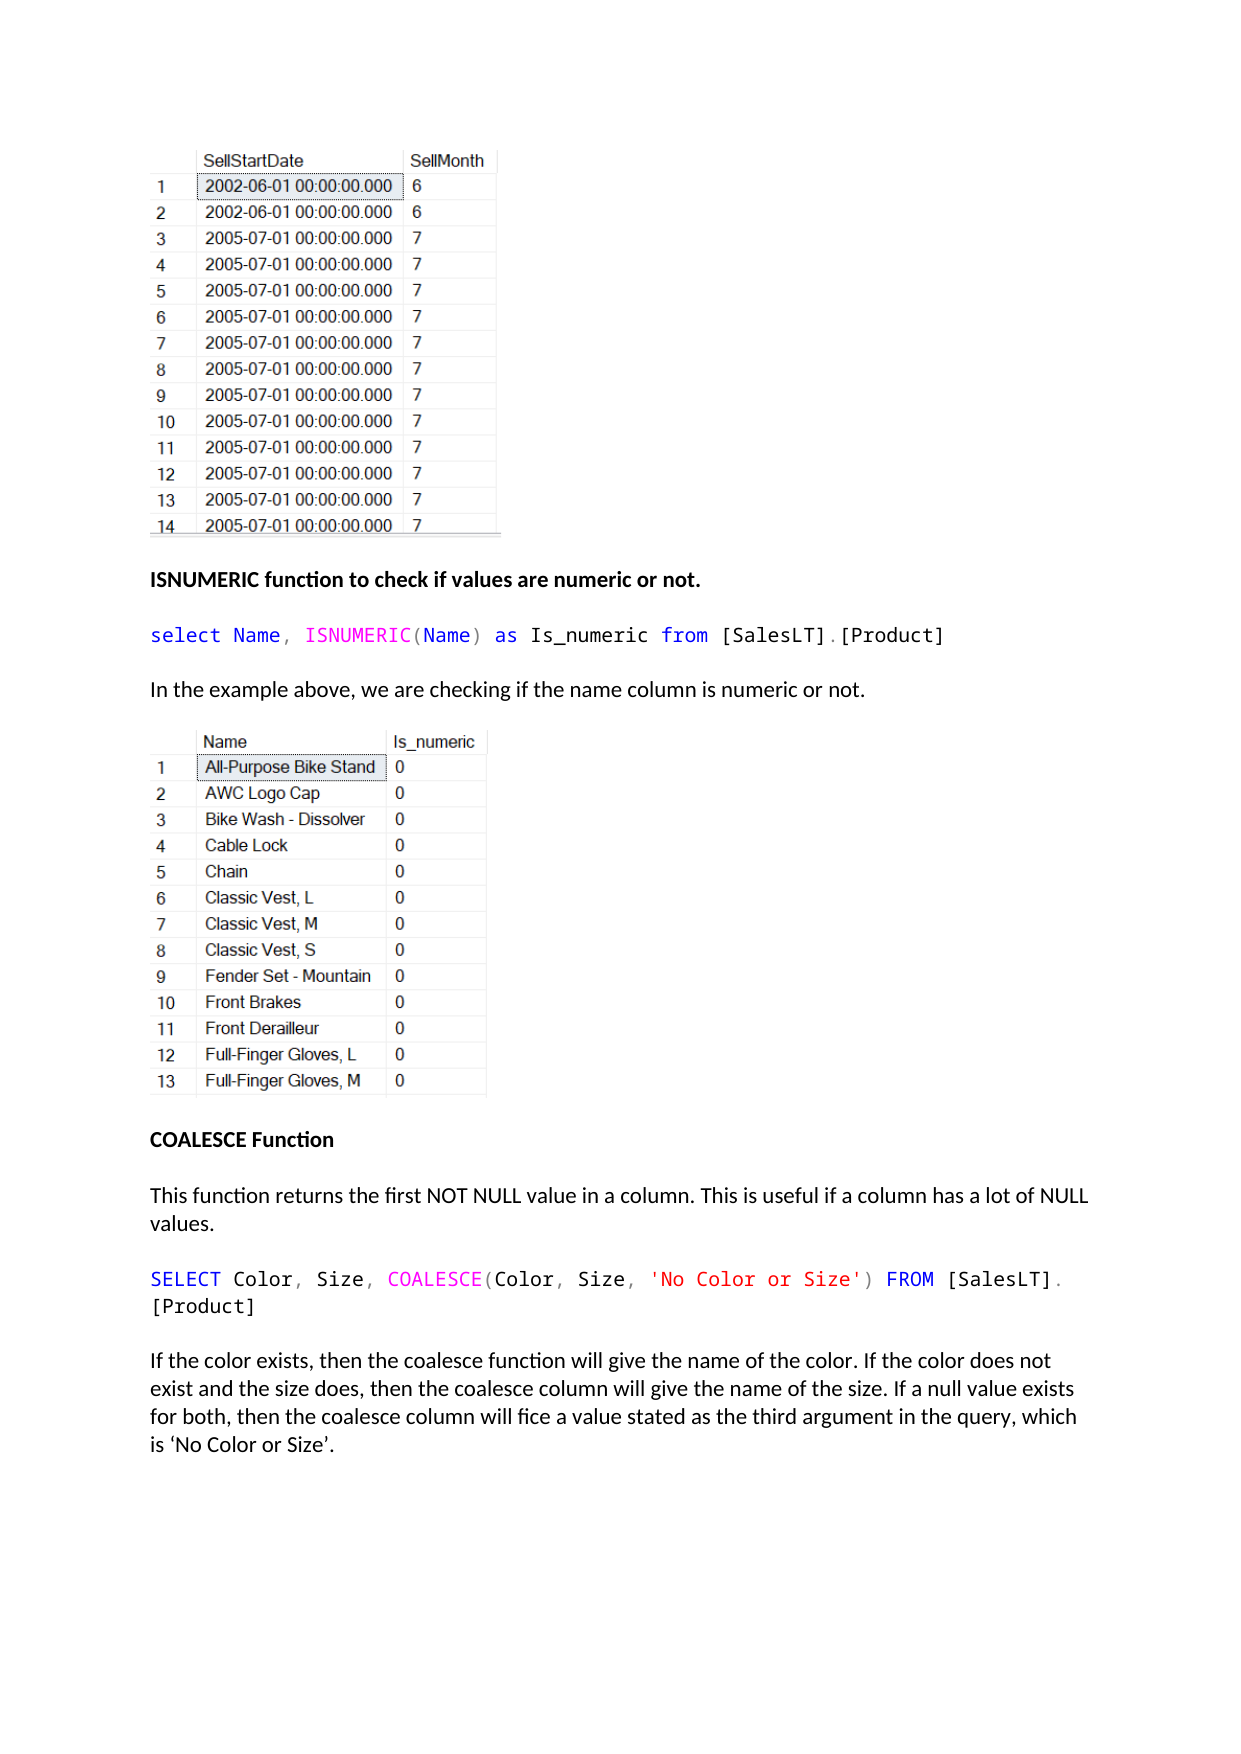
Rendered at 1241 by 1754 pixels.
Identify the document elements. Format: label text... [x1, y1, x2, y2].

picture [150, 150, 502, 538]
text COALESCE Function [150, 1125, 1090, 1153]
text SELECT Color, Size, COALESCE(Color, Size, 'No Color or Size') FROM [SalesLT].[Product] [150, 1265, 1090, 1319]
text ISNUMERIC function to check if values are numeric or not. [150, 566, 1090, 593]
text select Name, ISNUMERIC(Name) as Is_numeric from [SalesLT].[Product] [150, 622, 1090, 648]
text If the color exists, then the coalesce function will give the name of the color. If the color does not exist and the size does, then the coalesce column will give the name of the size. If a null value exists for both, then the coalesce column will fice a value stated as the third argument in the query, which is ‘No Color or Size’. [150, 1346, 1090, 1458]
text This function returns the first NOT NULL value in a column. This is useful if a column has a lot of NULL values. [150, 1181, 1090, 1237]
text In the example above, we are checking if the name column is numeric or not. [150, 676, 1090, 703]
picture [150, 730, 489, 1098]
